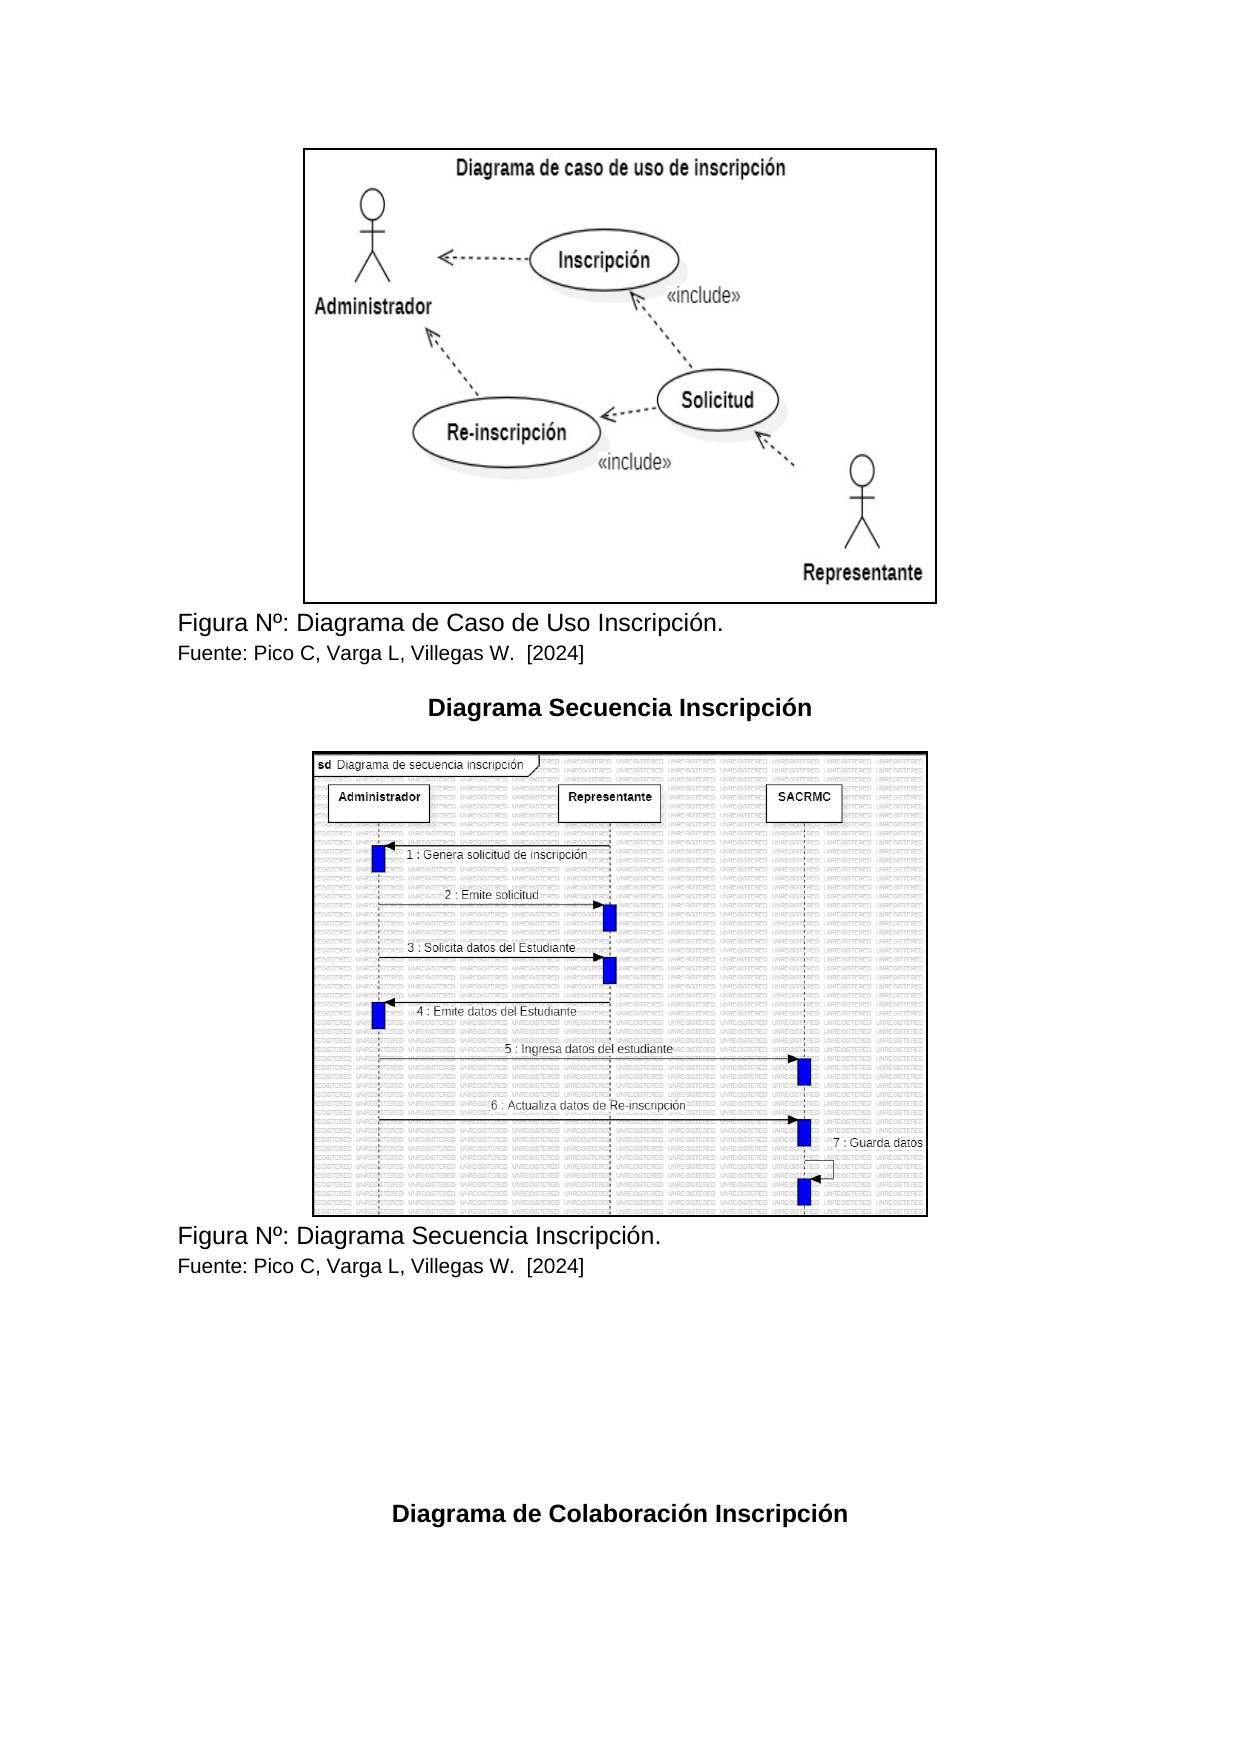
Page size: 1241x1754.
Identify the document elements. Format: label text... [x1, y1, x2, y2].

text Figura Nº: Diagrama de Caso de Uso Inscripción. [177, 608, 1063, 637]
text Figura Nº: Diagrama Secuencia Inscripción. [177, 1221, 1063, 1250]
text Diagrama de Colaboración Inscripción [177, 1499, 1063, 1528]
text Fuente: Pico C, Varga L, Villegas W. [2024] [177, 641, 1063, 665]
text Diagrama Secuencia Inscripción [177, 693, 1063, 722]
picture [314, 754, 926, 1215]
picture [305, 150, 935, 602]
text Fuente: Pico C, Varga L, Villegas W. [2024] [177, 1254, 1063, 1278]
